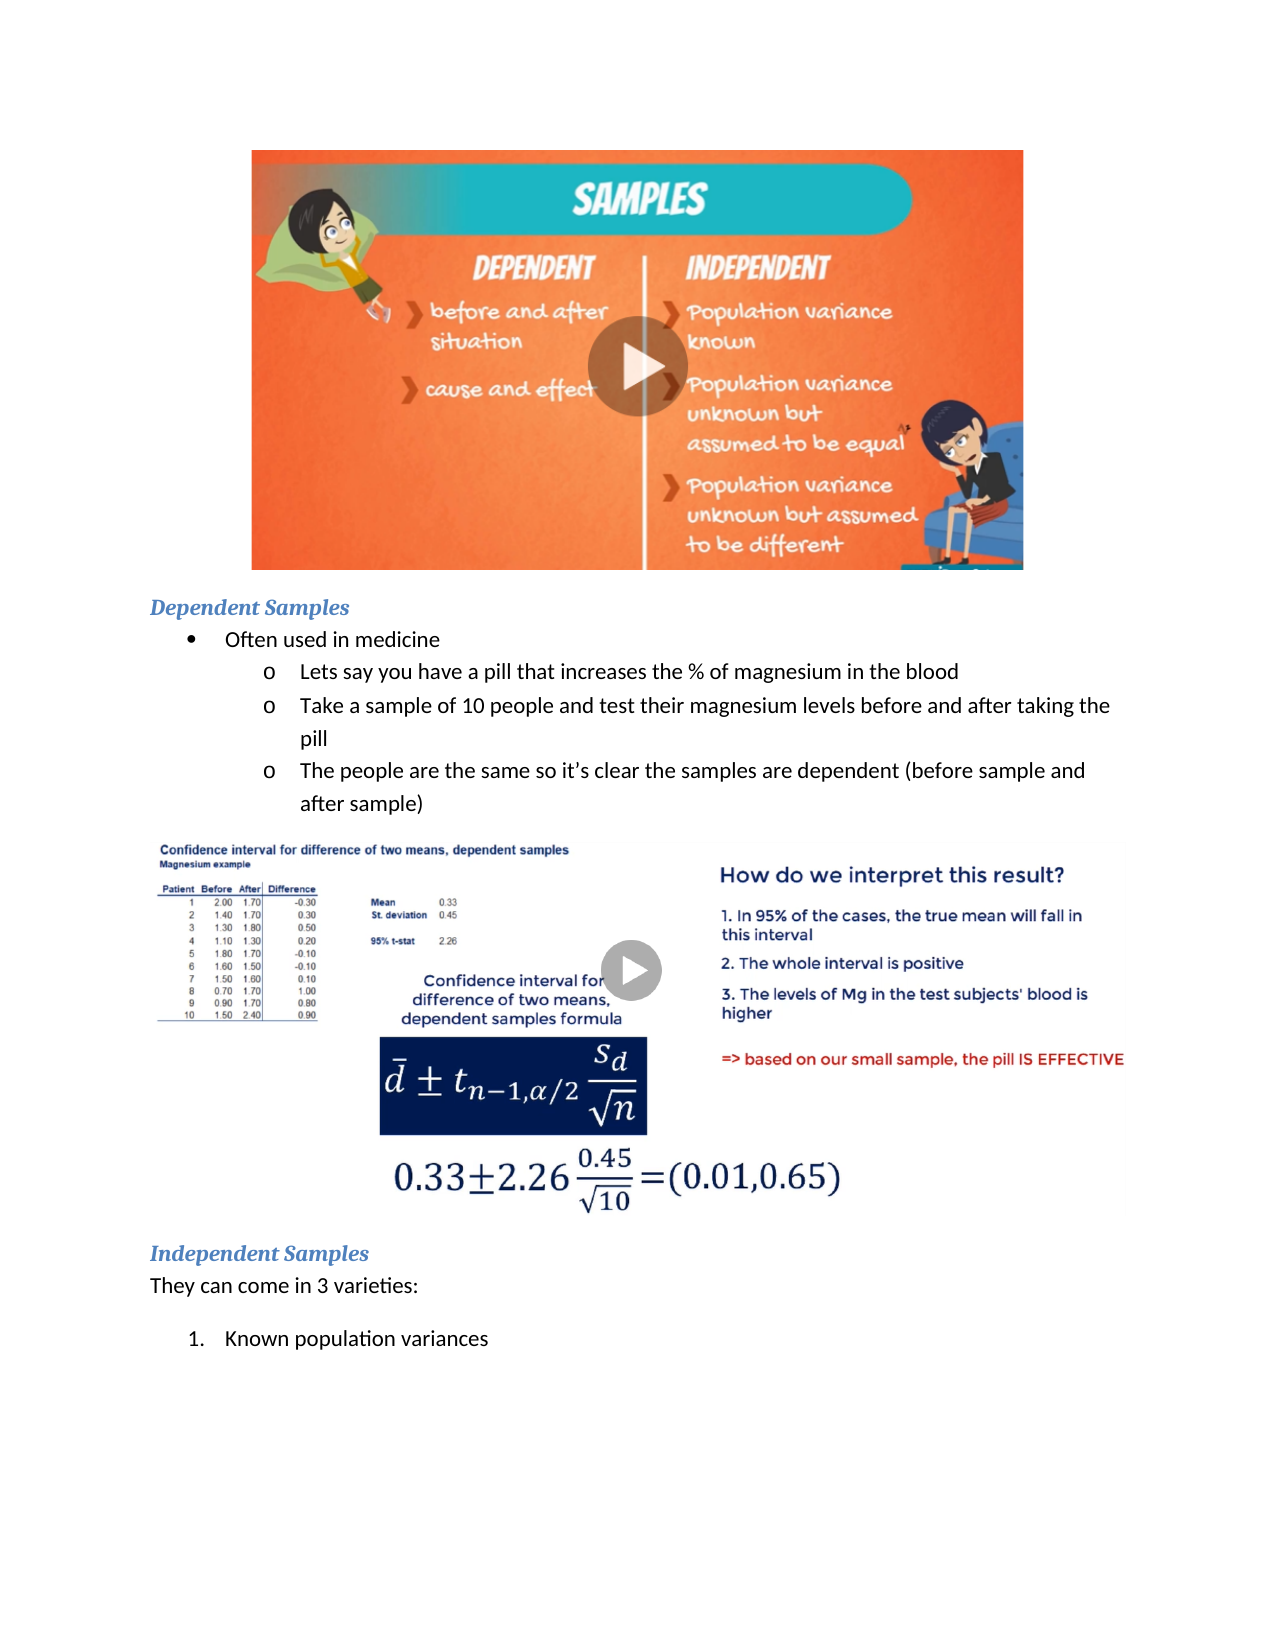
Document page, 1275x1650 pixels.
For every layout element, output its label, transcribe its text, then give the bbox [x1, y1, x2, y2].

list Take a sample of 10 people and test their magnesium levels before and after taking the pill [262, 691, 1125, 752]
list The people are the same so it’s clear the samples are dependent (before sample and after sample) [262, 756, 1125, 818]
list Known population variances [187, 1324, 1125, 1352]
text They can come in 3 varieties: [150, 1271, 1125, 1299]
list Lets say you have a pill that increases the % of magnesium in the blood [262, 657, 1125, 686]
list Often used in medicine [187, 625, 1125, 653]
subtitle Independent Samples [150, 1241, 1125, 1267]
subtitle Dependent Samples [150, 595, 1125, 621]
picture [150, 842, 1125, 1216]
picture [251, 150, 1024, 570]
